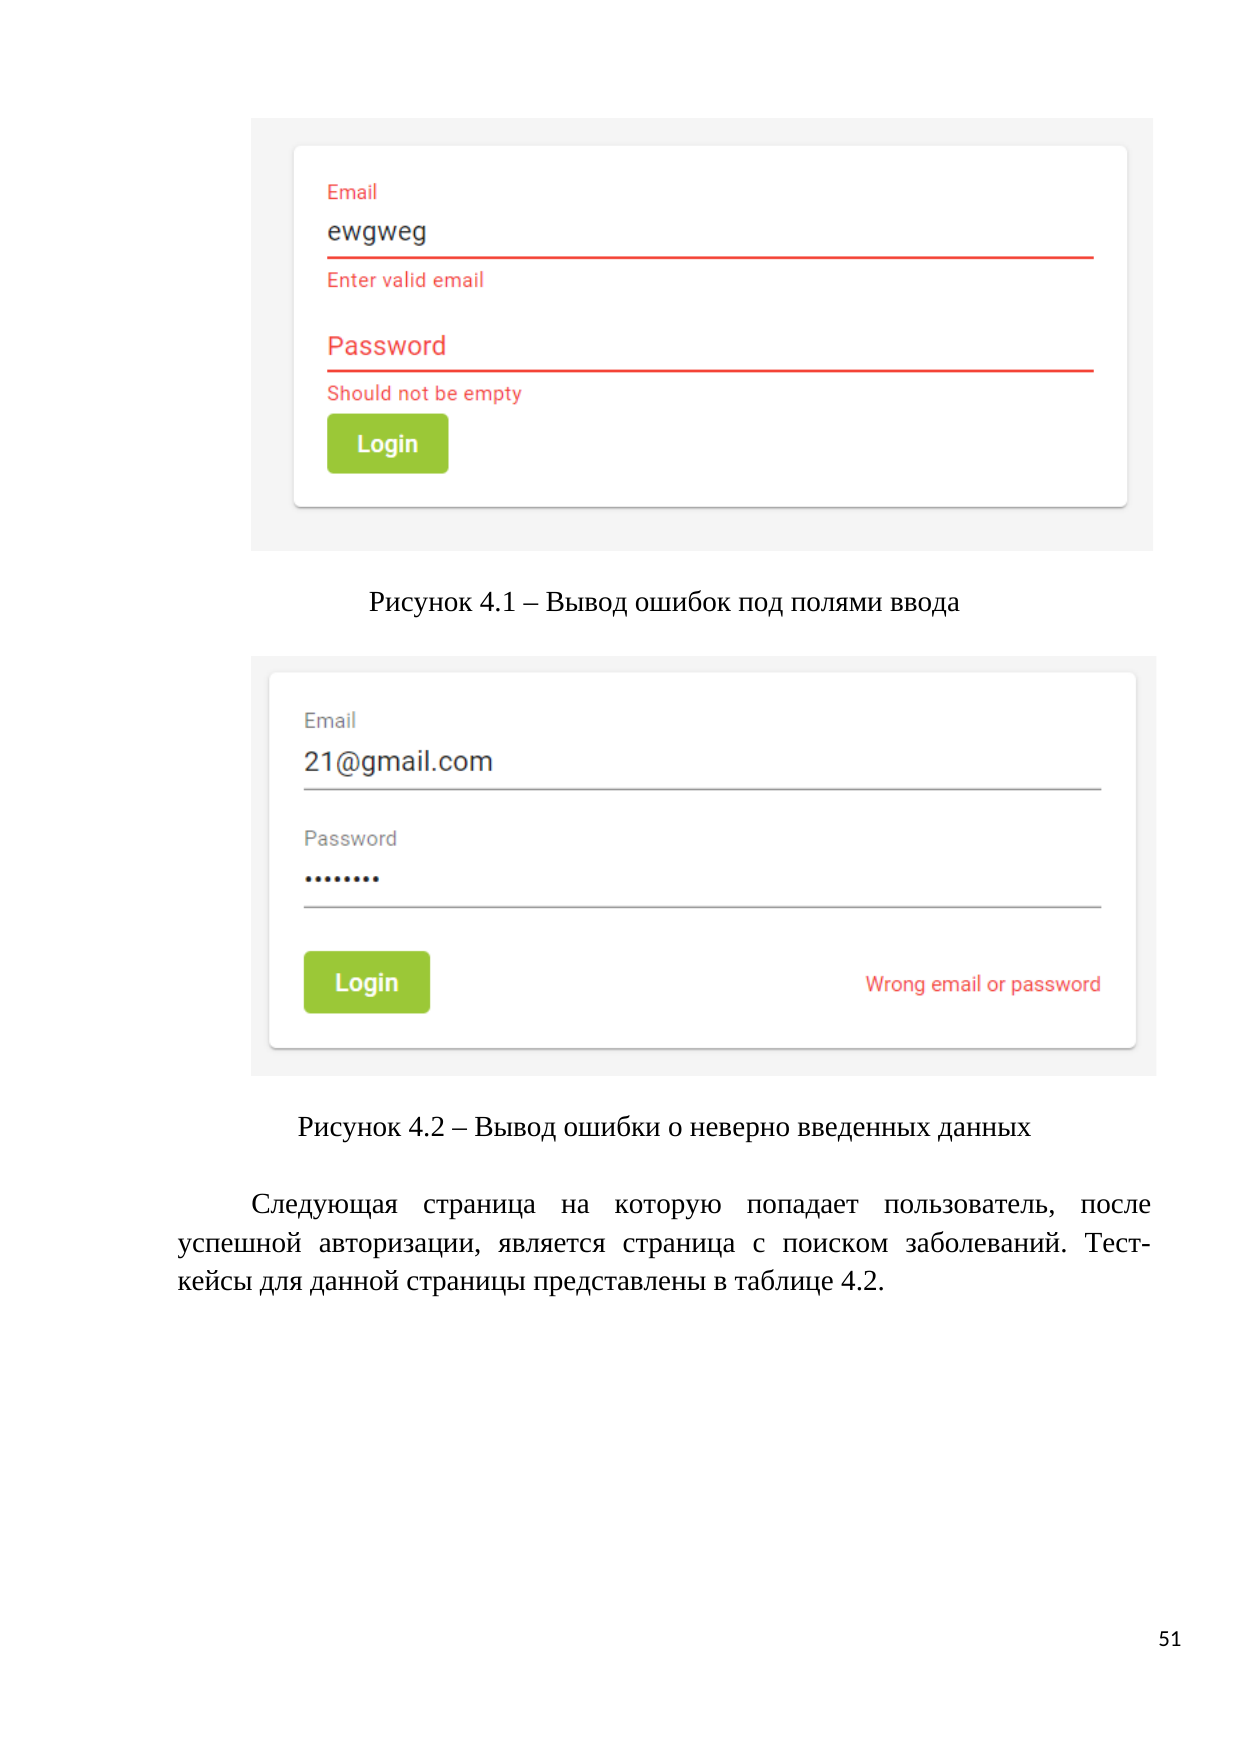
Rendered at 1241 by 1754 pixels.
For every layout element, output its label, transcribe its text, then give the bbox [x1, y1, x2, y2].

picture [251, 656, 1157, 1076]
text Рисунок 4.1 – Вывод ошибок под полями ввода [177, 584, 1152, 618]
text Следующая страница на которую попадает пользователь, после успешной авторизации, является страница с поиском заболеваний. Тест-кейсы для данной страницы представлены в таблице 4.2. [177, 1186, 1152, 1297]
text Рисунок 4.2 – Вывод ошибки о неверно введенных данных [177, 1109, 1152, 1143]
picture [251, 118, 1154, 551]
